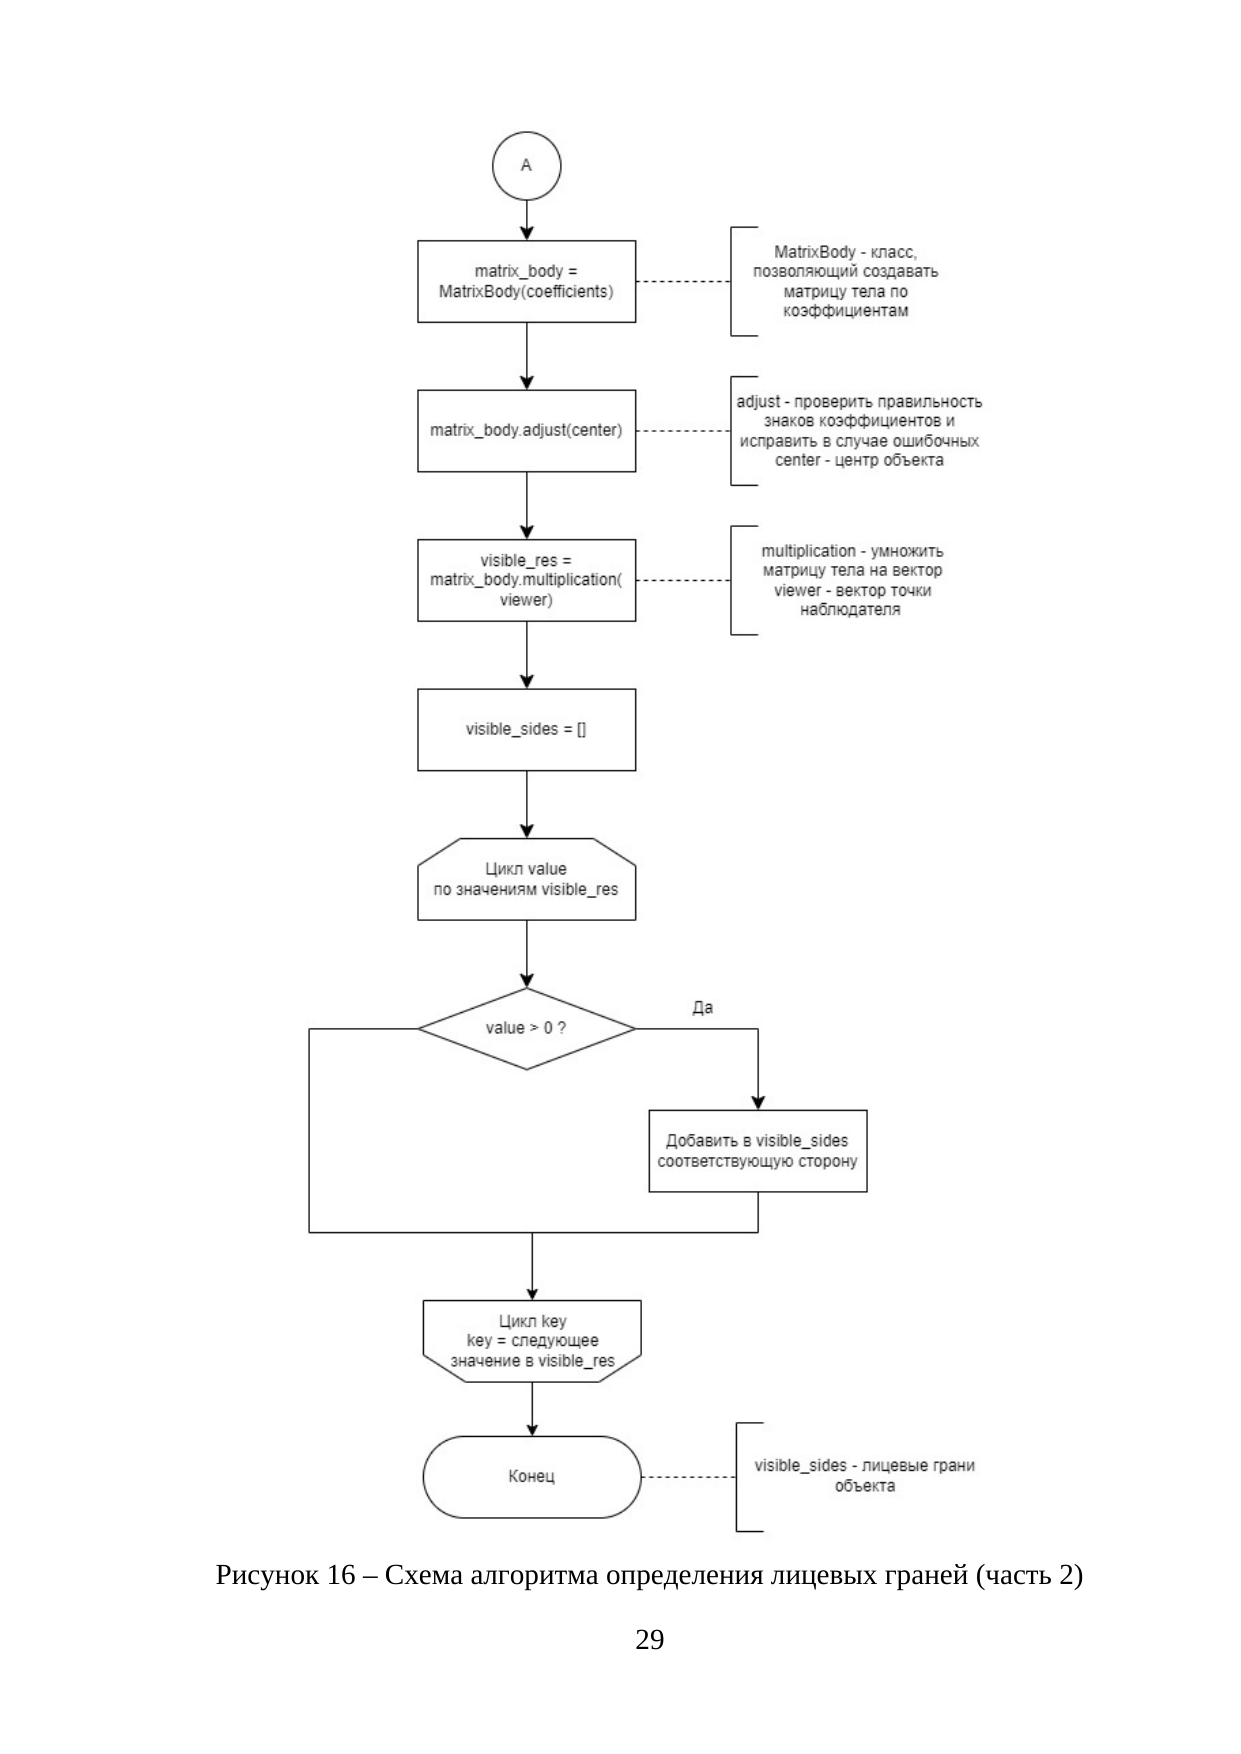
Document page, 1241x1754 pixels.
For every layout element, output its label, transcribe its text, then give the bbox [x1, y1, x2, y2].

picture [295, 118, 1004, 1546]
text Рисунок 16 – Схема алгоритма определения лицевых граней (часть 2) [148, 1557, 1152, 1591]
